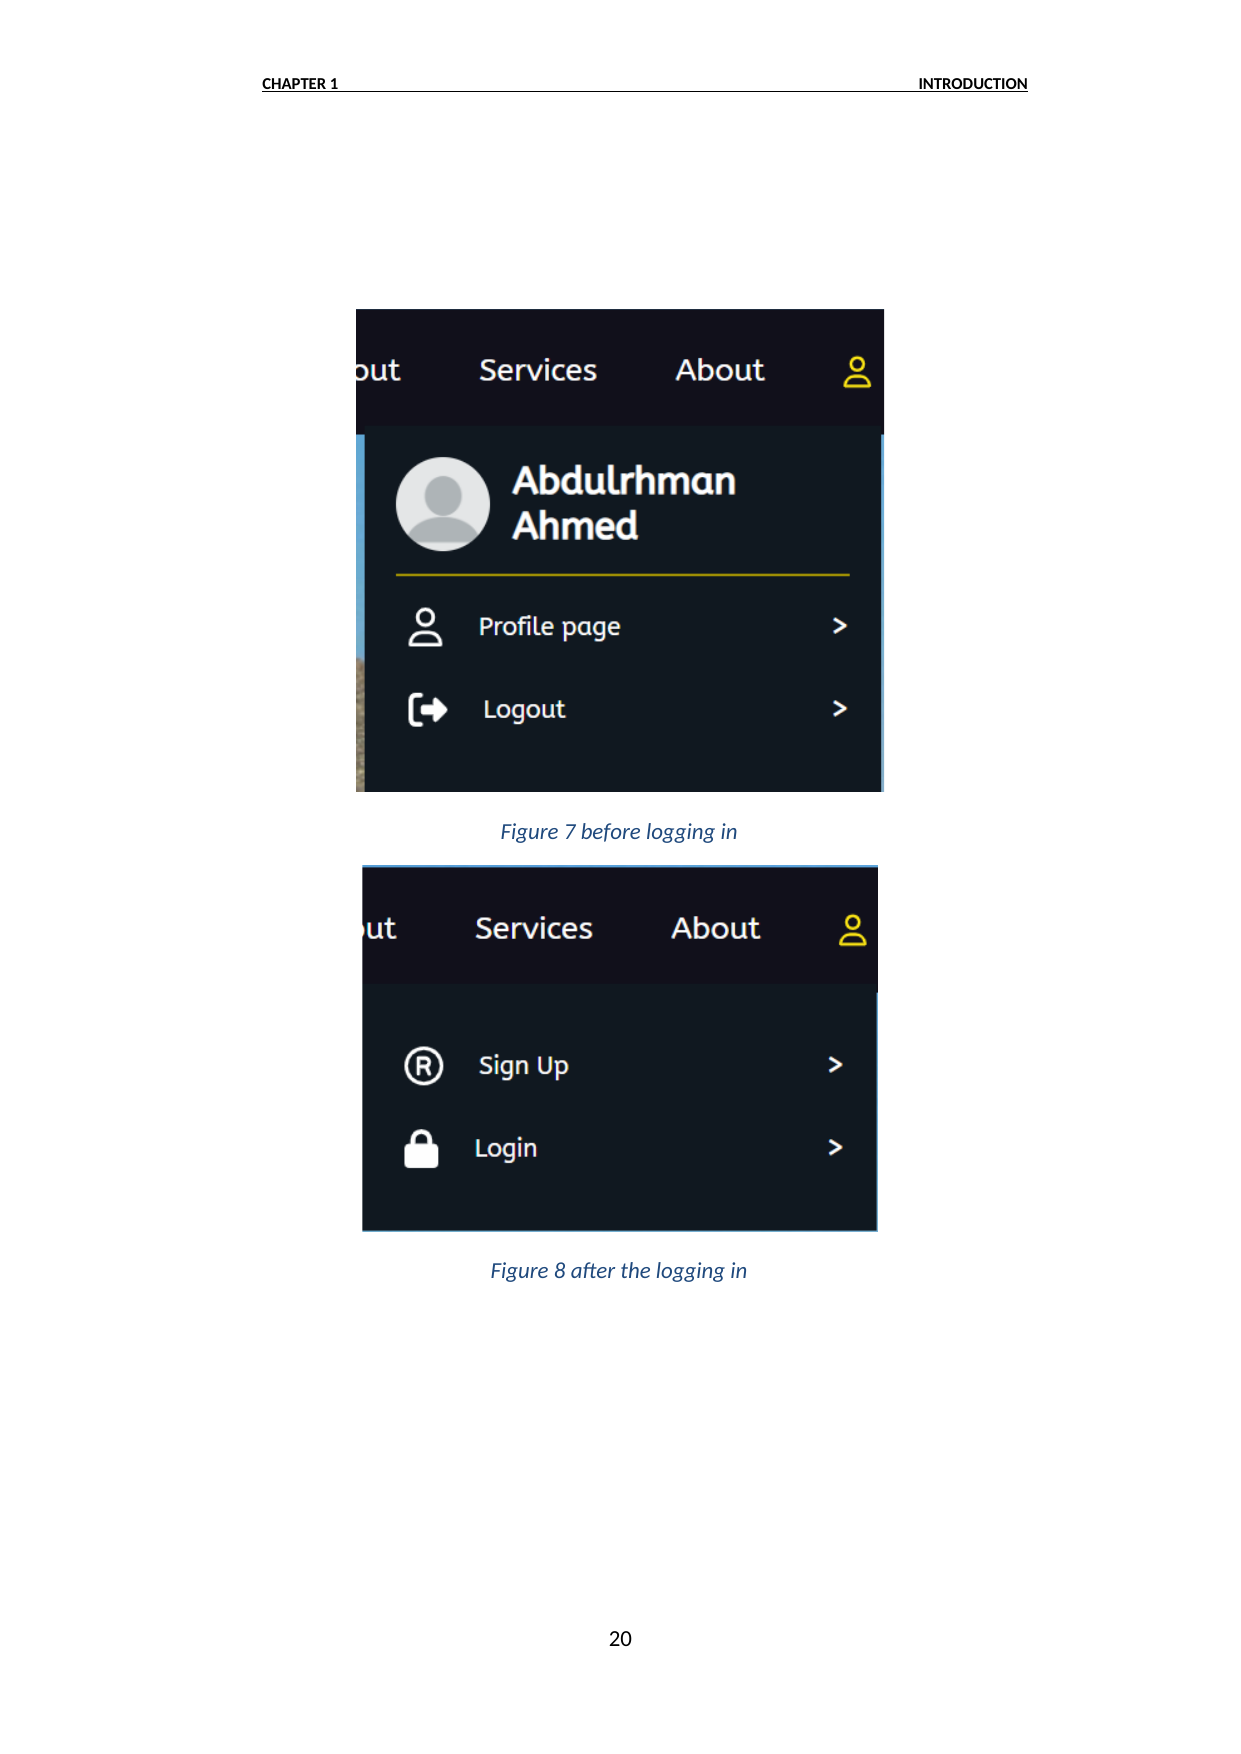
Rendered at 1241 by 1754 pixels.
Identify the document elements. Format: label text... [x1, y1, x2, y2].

picture [362, 865, 878, 1232]
text Figure before logging in [150, 817, 1090, 845]
picture [356, 309, 885, 792]
text Figure after the logging in [150, 1256, 1090, 1284]
